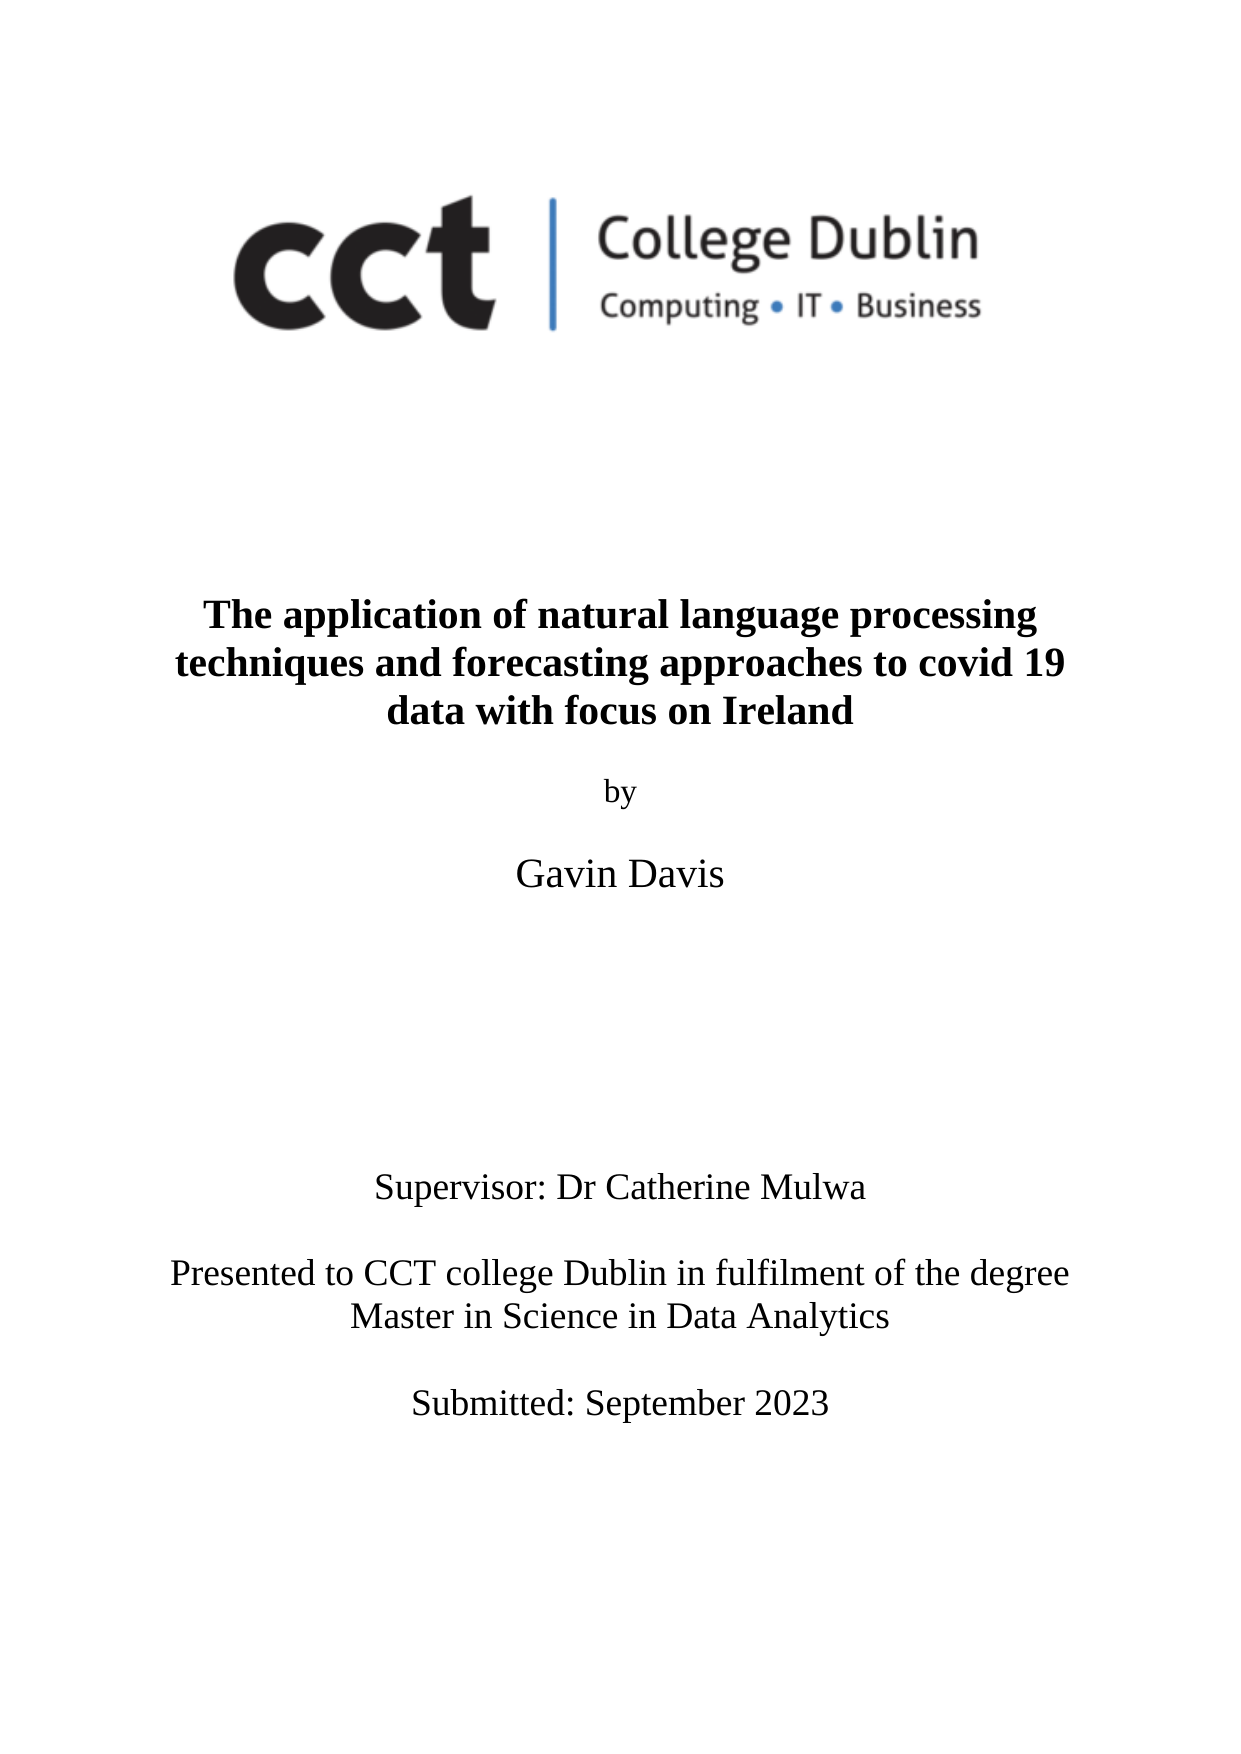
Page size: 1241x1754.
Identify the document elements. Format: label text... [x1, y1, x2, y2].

text Supervisor: Dr Catherine Mulwa [150, 1164, 1090, 1207]
text Gavin Davis [150, 848, 1090, 896]
text The application of natural language processing techniques and forecasting approaches to covid 19 data with focus on Ireland [150, 589, 1090, 733]
picture [150, 150, 1091, 398]
text by [150, 771, 1090, 810]
text Submitted: September 2023 [150, 1380, 1090, 1423]
text Presented to CCT college Dublin in fulfilment of the degree Master in Science in Data Analytics [150, 1251, 1090, 1337]
